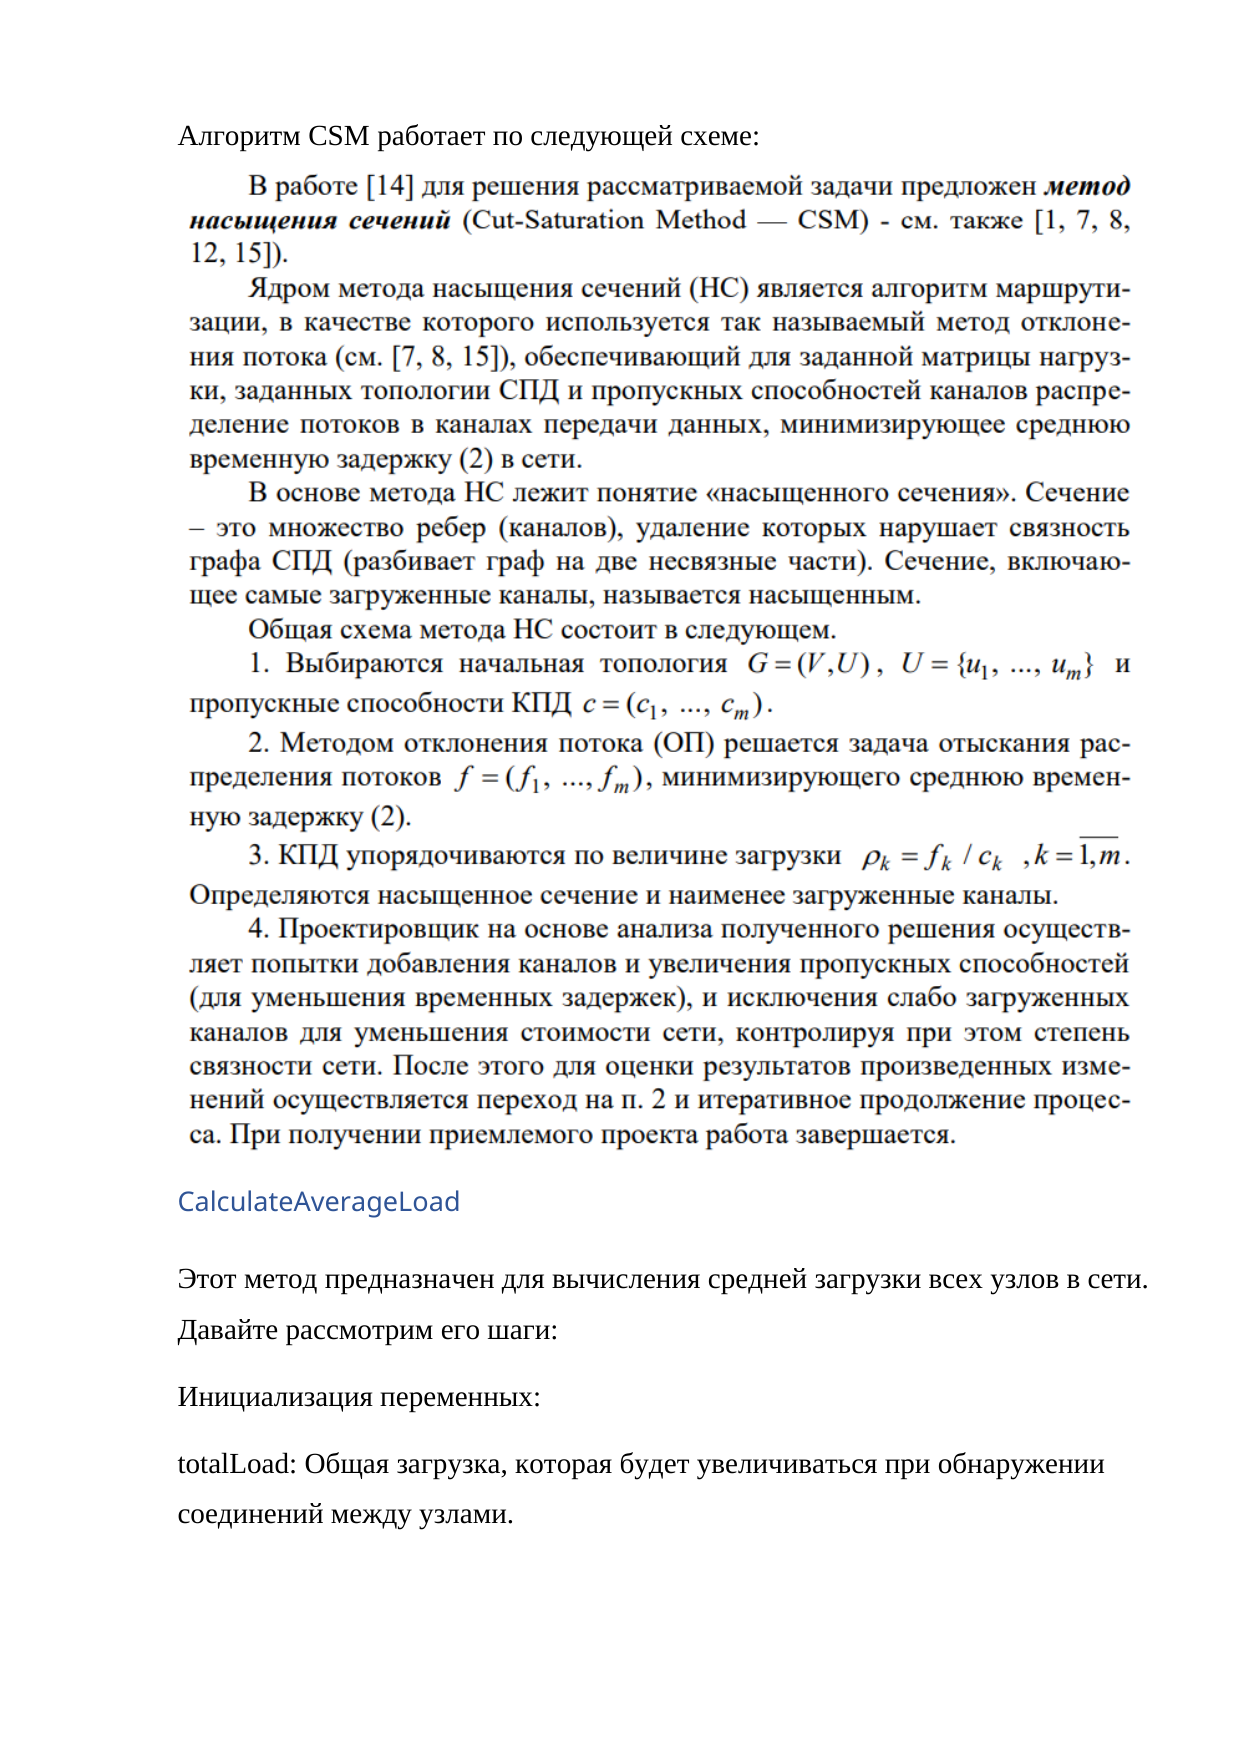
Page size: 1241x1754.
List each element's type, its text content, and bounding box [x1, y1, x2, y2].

text Алгоритм CSM работает по следующей схеме: [177, 118, 1152, 165]
text Этот метод предназначен для вычисления средней загрузки всех узлов в сети. Давайте рассмотрим его шаги: [177, 1262, 1152, 1345]
text totalLoad: Общая загрузка, которая будет увеличиваться при обнаружении соединений между узлами. [177, 1446, 1152, 1530]
picture [177, 165, 1152, 1152]
subtitle CalculateAverageLoad [177, 1182, 1152, 1259]
text Инициализация переменных: [177, 1379, 1152, 1412]
